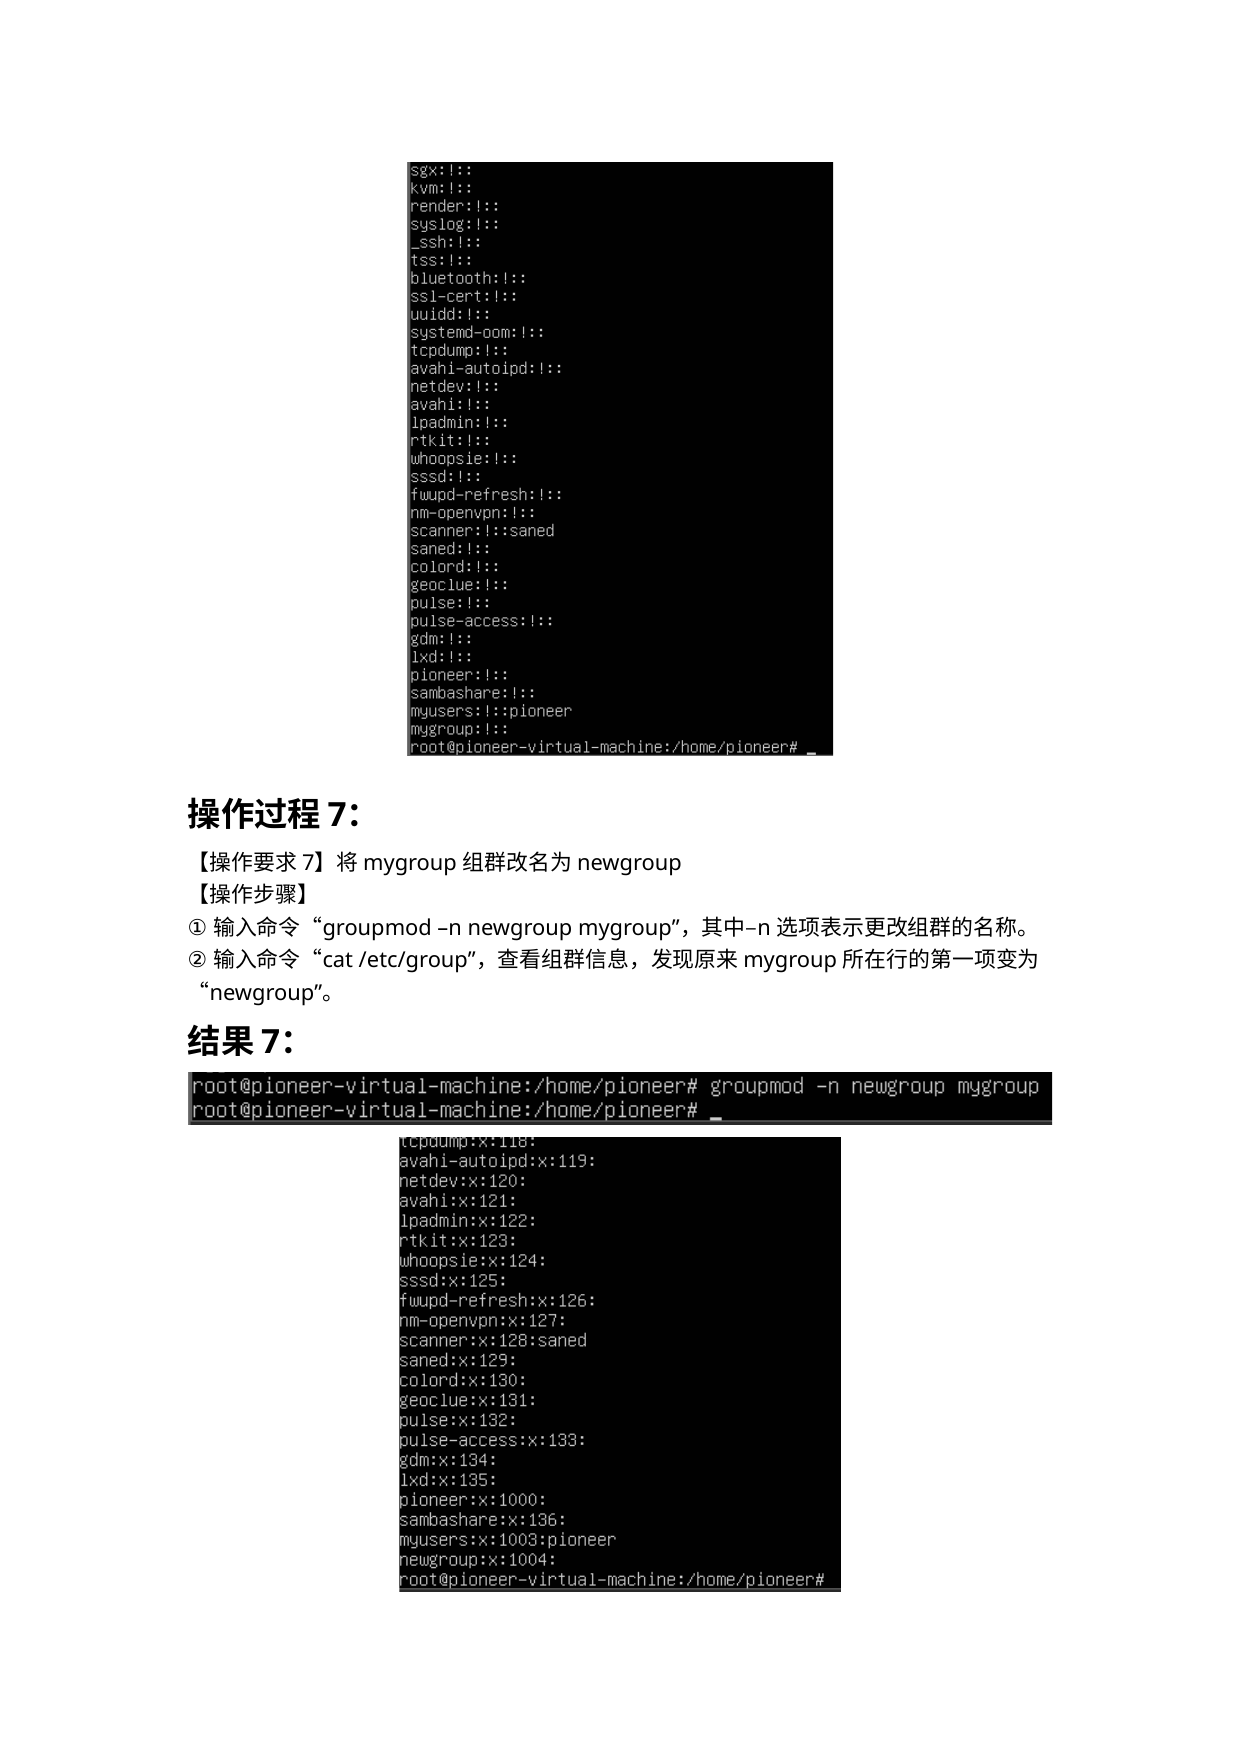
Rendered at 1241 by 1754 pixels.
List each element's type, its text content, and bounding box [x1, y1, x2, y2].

text ② 输入命令“cat /etc/group”，查看组群信息，发现原来 mygroup 所在行的第一项变为 “newgroup”。 [187, 942, 1053, 1007]
picture [188, 1072, 1053, 1125]
text ① 输入命令“groupmod –n newgroup mygroup”，其中–n 选项表示更改组群的名称。 [187, 909, 1053, 942]
text 操作过程7： [187, 779, 1053, 844]
picture [399, 1137, 841, 1592]
text 【操作要求 7】将 mygroup 组群改名为 newgroup [187, 844, 1053, 877]
text 结果7： [187, 1007, 1053, 1072]
text 【操作步骤】 [187, 877, 1053, 909]
picture [407, 162, 834, 756]
